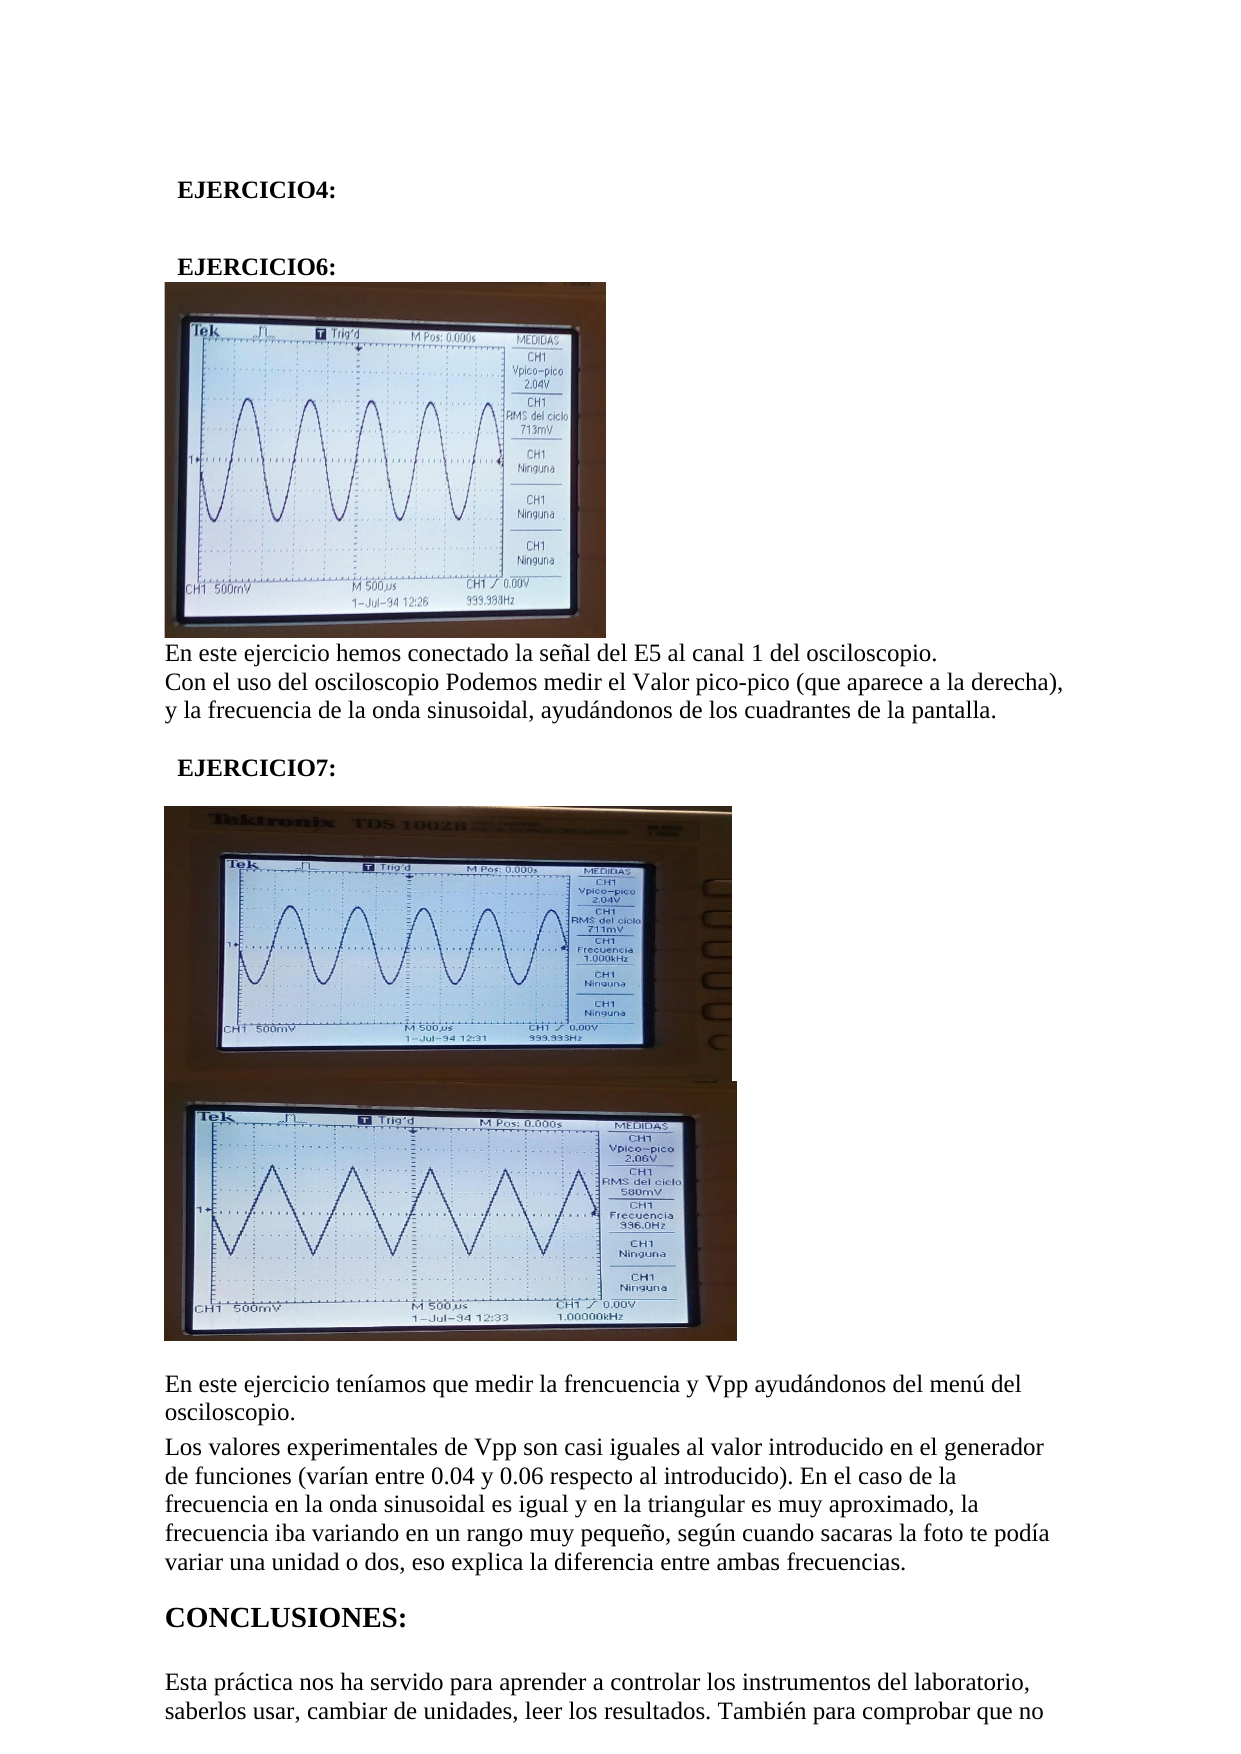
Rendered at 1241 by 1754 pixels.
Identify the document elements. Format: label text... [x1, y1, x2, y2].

picture [164, 282, 606, 638]
text CONCLUSIONES: [164, 1600, 1073, 1633]
text Los valores experimentales de Vpp son casi iguales al valor introducido en el generador de funciones (varían entre 0.04 y 0.06 respecto al introducido). En el caso de la frecuencia en la onda sinusoidal es igual y en la triangular es muy aproximado, la frecuencia iba variando en un rango muy pequeño, según cuando sacaras la foto te podía variar una unidad o dos, eso explica la diferencia entre ambas frecuencias. [164, 1432, 1065, 1576]
text En este ejercicio hemos conectado la señal del E5 al canal 1 del osciloscopio. [164, 638, 1073, 667]
text Con el uso del osciloscopio Podemos medir el Valor pico-pico (que aparece a la derecha), y la frecuencia de la onda sinusoidal, ayudándonos de los cuadrantes de la pantalla. [164, 667, 1073, 724]
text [164, 1667, 1073, 1724]
subtitle EJERCICIO7: [177, 753, 1073, 782]
text En este ejercicio teníamos que medir la frencuencia y Vpp ayudándonos del menú del osciloscopio. [164, 1369, 1065, 1426]
picture [164, 806, 737, 1341]
subtitle EJERCICIO6: [177, 252, 1073, 281]
